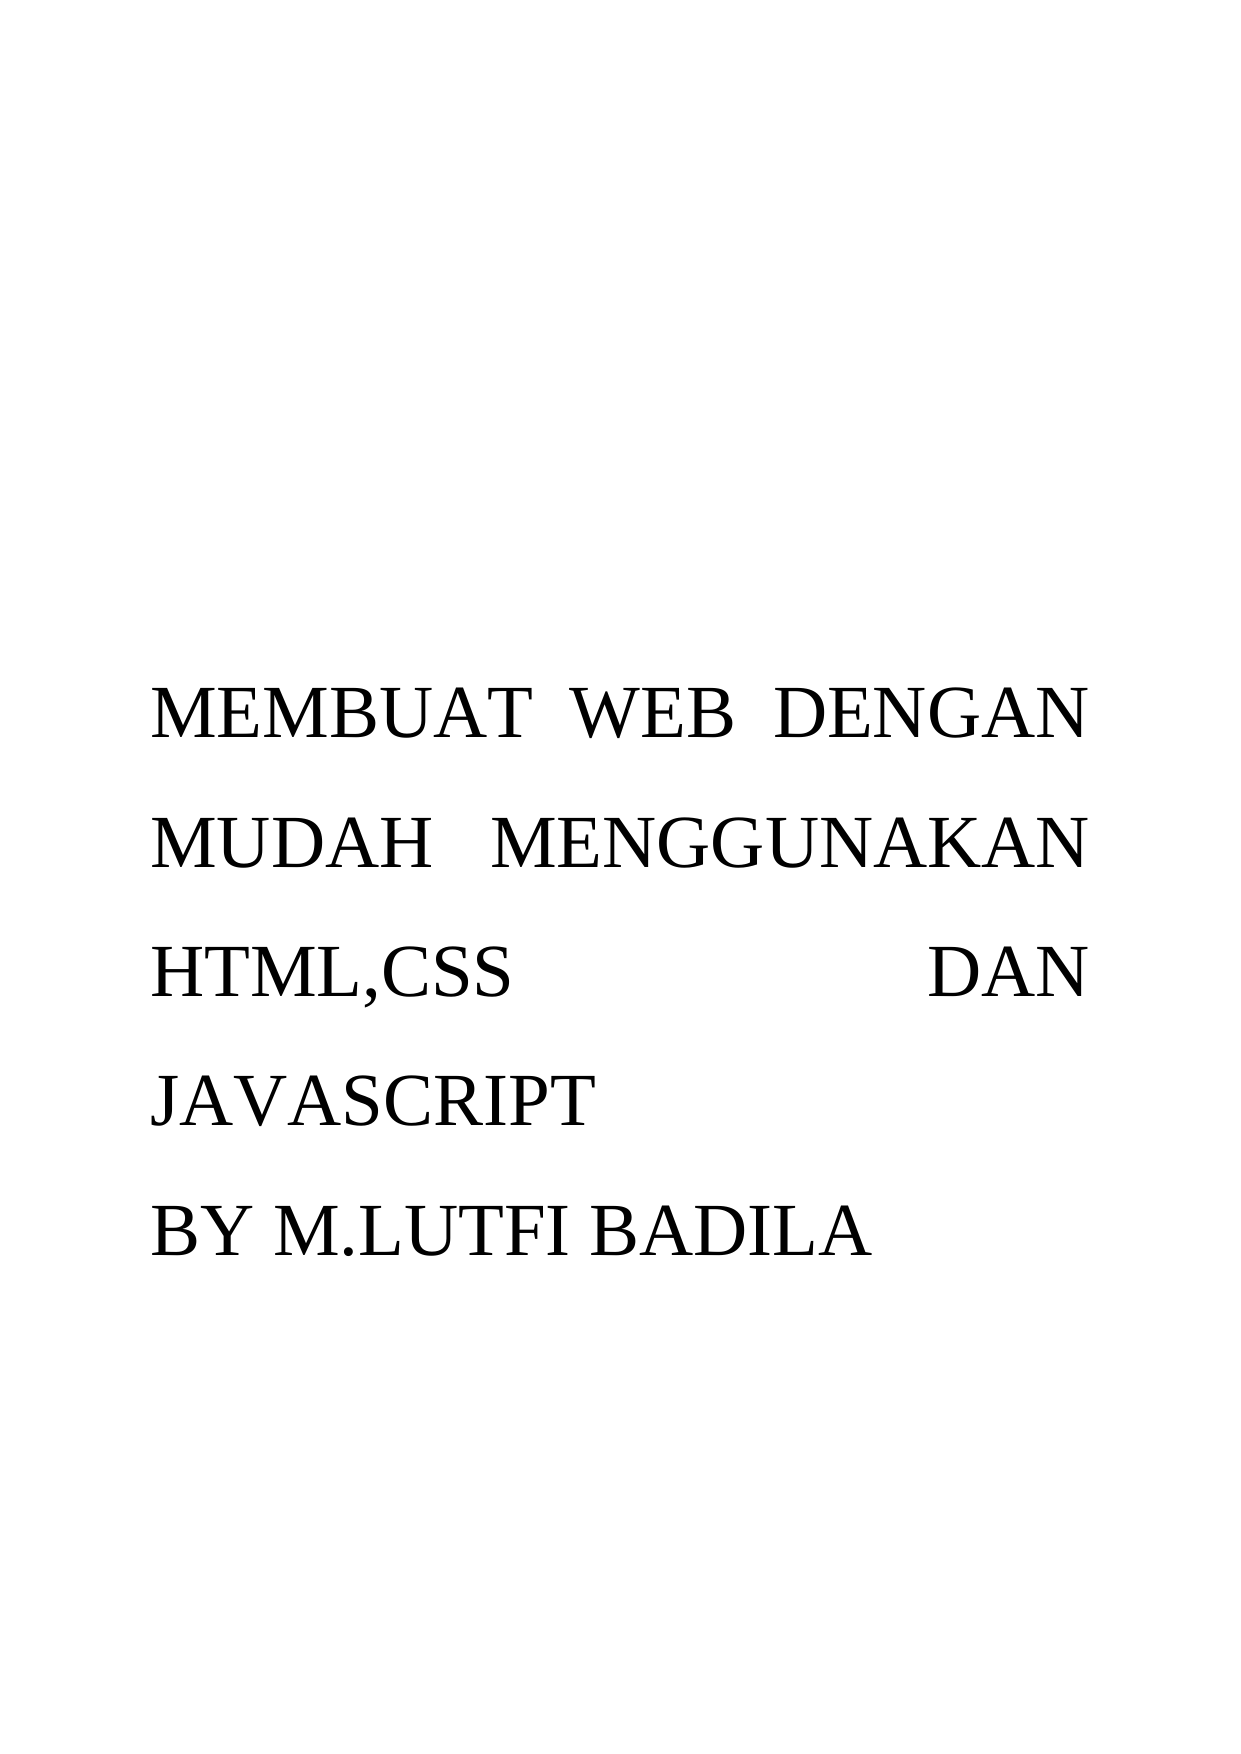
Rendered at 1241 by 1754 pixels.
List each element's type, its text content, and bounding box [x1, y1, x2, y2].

text MEMBUAT WEB DENGAN MUDAH MENGGUNAKAN HTML,CSS DAN JAVASCRIPT [150, 667, 1090, 1142]
text BY M.LUTFI BADILA [150, 1185, 1090, 1271]
